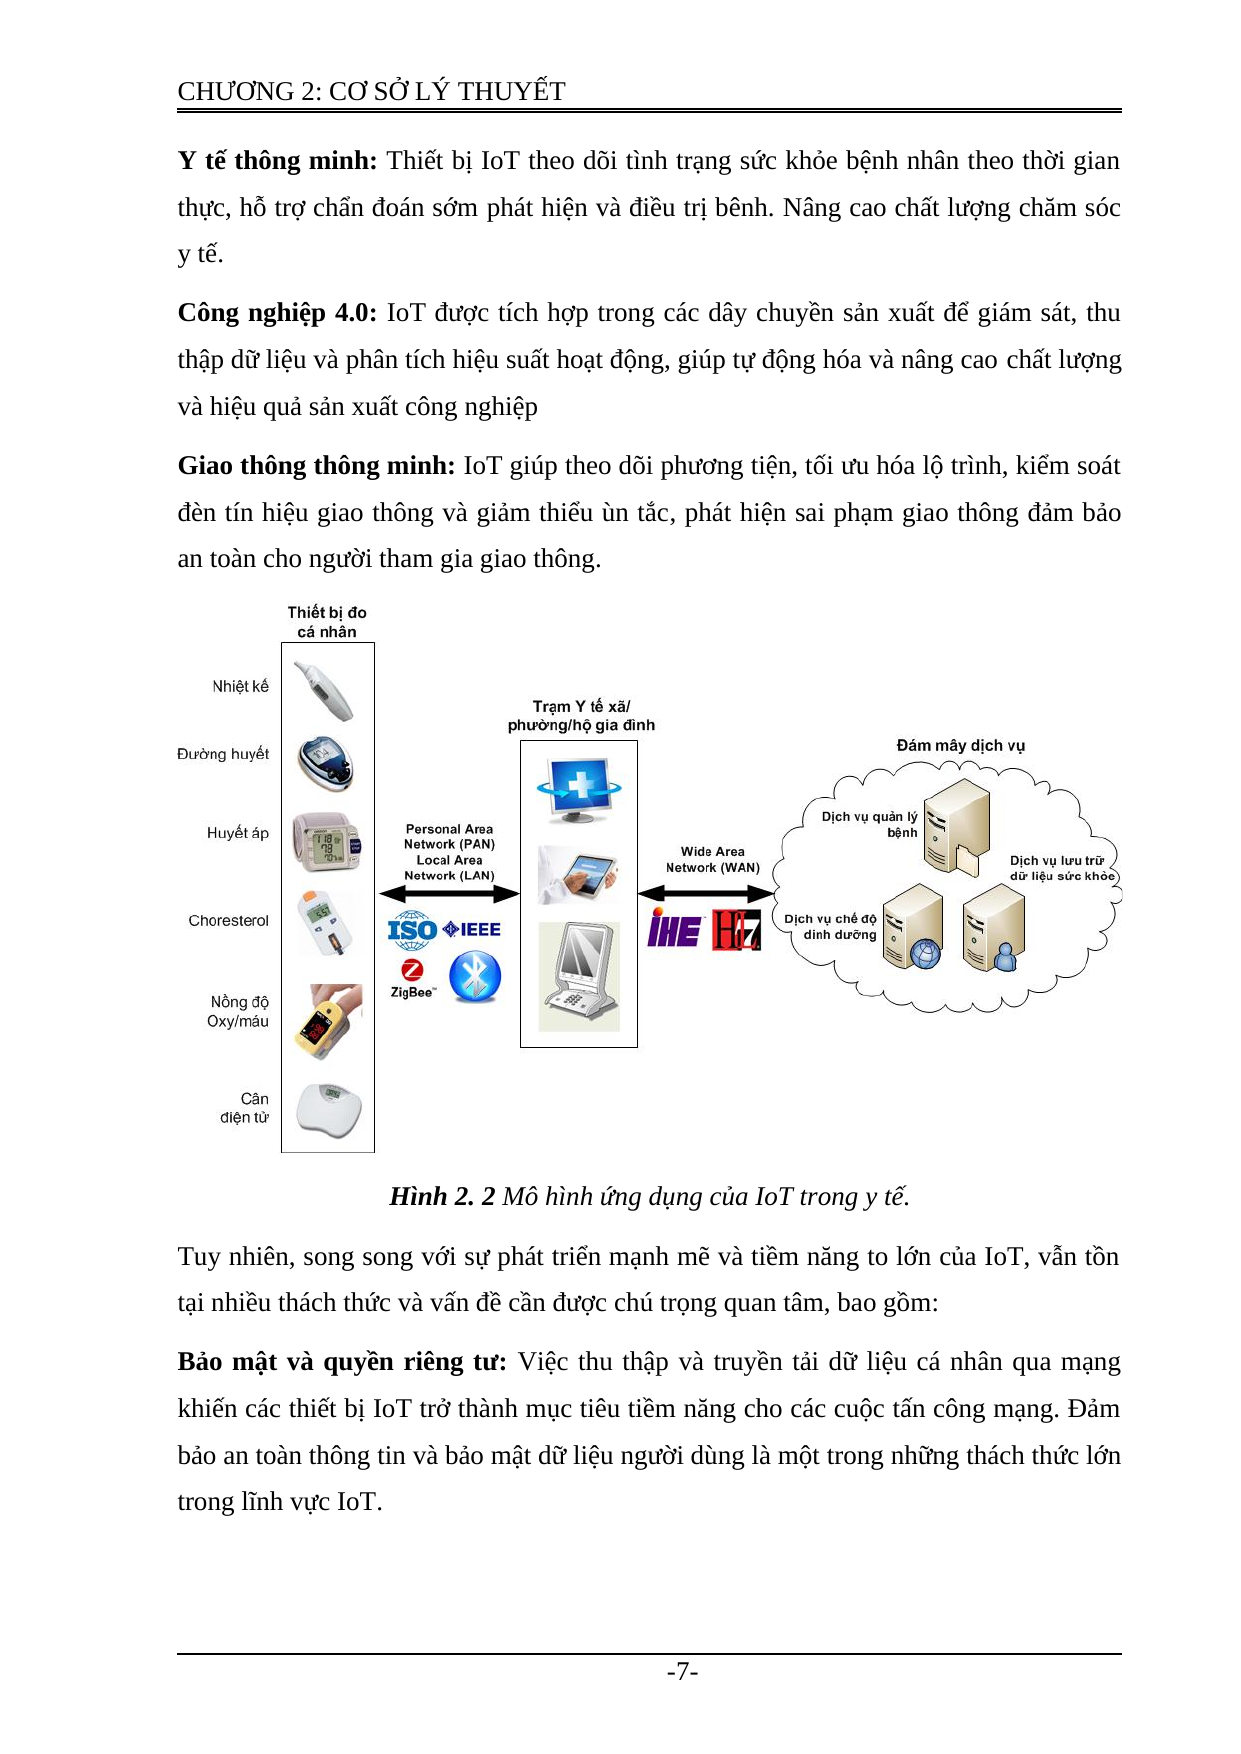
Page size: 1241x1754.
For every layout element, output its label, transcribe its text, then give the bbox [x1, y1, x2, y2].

text Giao thông thông minh: IoT giúp theo dõi phương tiện, tối ưu hóa lộ trình, kiểm soát đèn tín hiệu giao thông và giảm thiểu ùn tắc, phát hiện sai phạm giao thông đảm bảo an toàn cho người tham gia giao thông. [177, 449, 1122, 573]
picture [177, 601, 1123, 1153]
text Công nghiệp 4.0: IoT được tích hợp trong các dây chuyền sản xuất để giám sát, thu thập dữ liệu và phân tích hiệu suất hoạt động, giúp tự động hóa và nâng cao chất lượng và hiệu quả sản xuất công nghiệp [177, 297, 1122, 421]
text Y tế thông minh: Thiết bị IoT theo dõi tình trạng sức khỏe bệnh nhân theo thời gian thực, hỗ trợ chẩn đoán sớm phát hiện và điều trị bênh. Nâng cao chất lượng chăm sóc y tế. [177, 144, 1122, 268]
text Bảo mật và quyền riêng tư: Việc thu thập và truyền tải dữ liệu cá nhân qua mạng khiến các thiết bị IoT trở thành mục tiêu tiềm năng cho các cuộc tấn công mạng. Đảm bảo an toàn thông tin và bảo mật dữ liệu người dùng là một trong những thách thức lớn trong lĩnh vực IoT. [177, 1346, 1122, 1517]
text Tuy nhiên, song song với sự phát triển mạnh mẽ và tiềm năng to lớn của IoT, vẫn tồn tại nhiều thách thức và vấn đề cần được chú trọng quan tâm, bao gồm: [177, 1240, 1122, 1317]
text Hình 2. 2 Mô hình ứng dụng của IoT trong y tế. [177, 1181, 1122, 1212]
